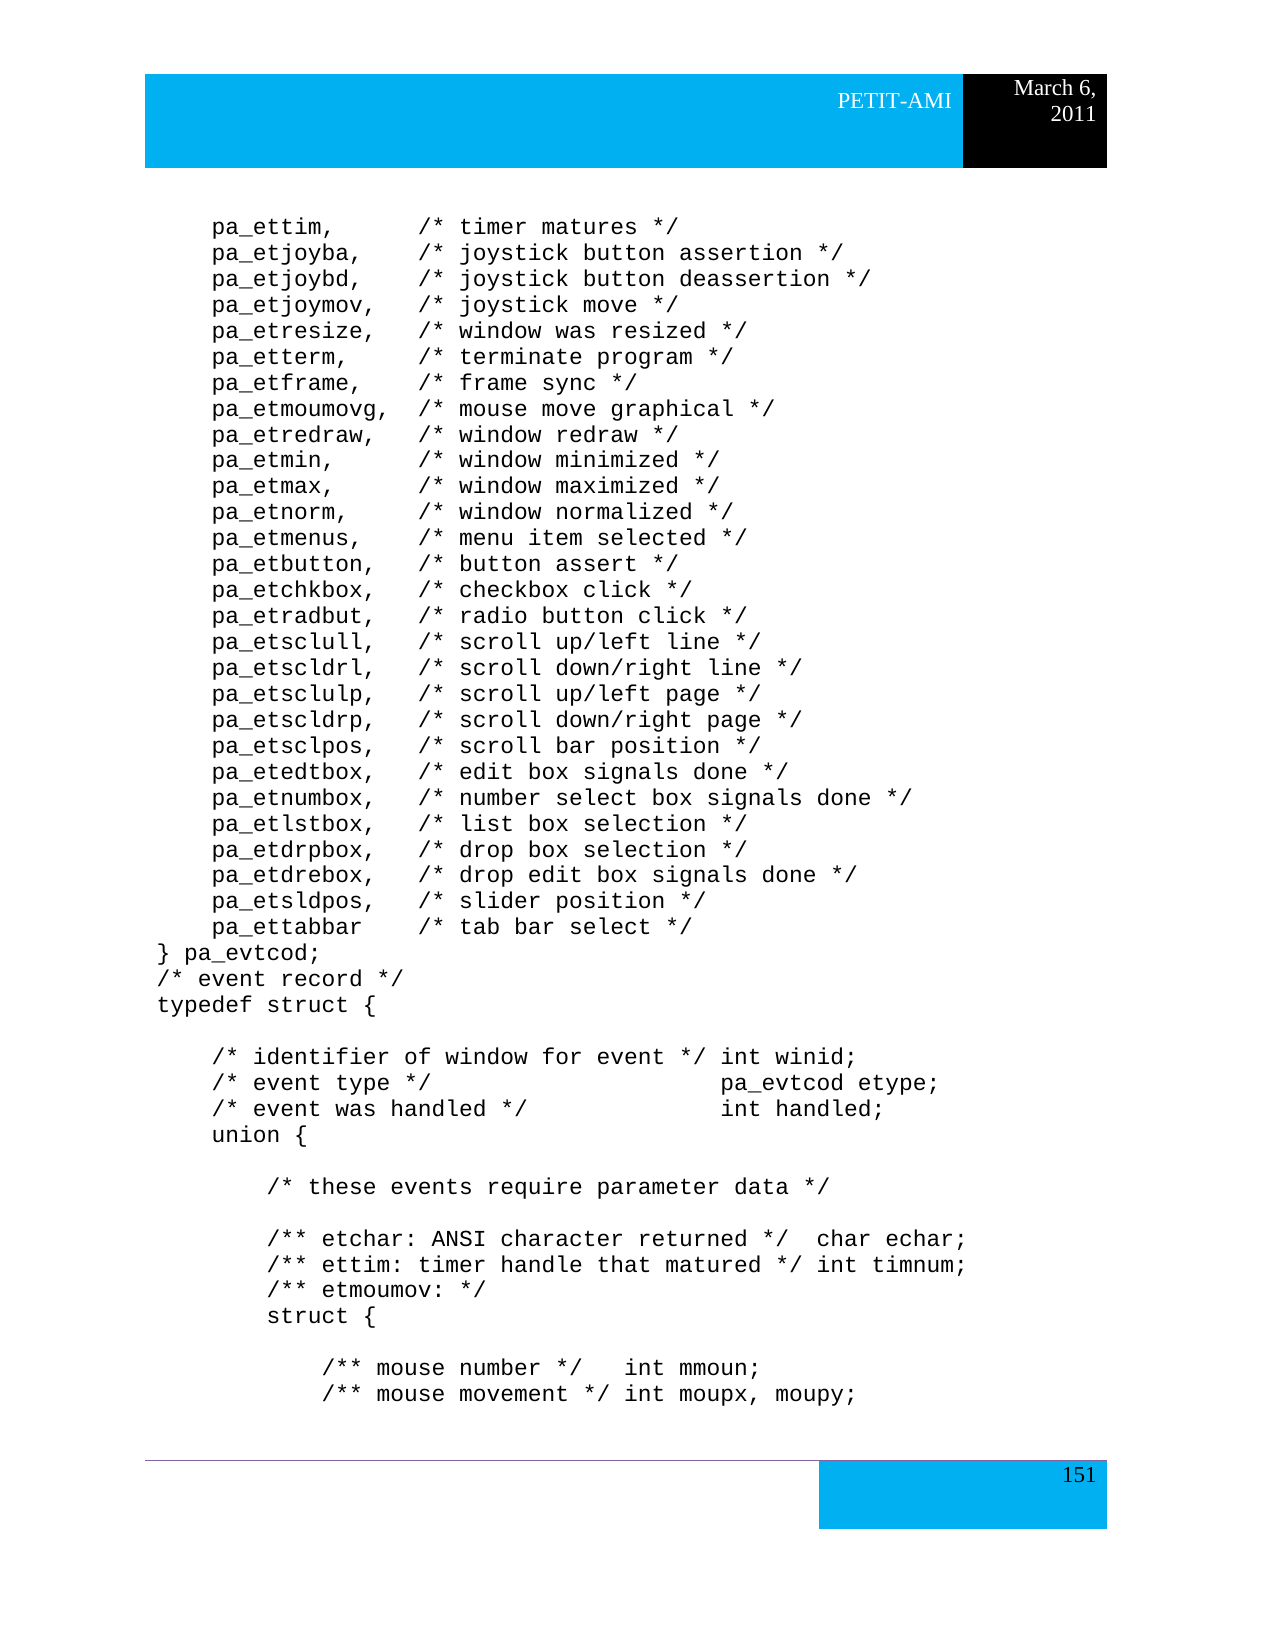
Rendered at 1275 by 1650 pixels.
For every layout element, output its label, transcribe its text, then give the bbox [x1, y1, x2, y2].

text pa_etdrebox, /* drop edit box signals done */ [156, 864, 1118, 890]
text pa_etresize, /* window was resized */ [156, 319, 1118, 345]
text pa_etjoyba, /* joystick button assertion */ [156, 241, 1118, 267]
text pa_etedtbox, /* edit box signals done */ [156, 760, 1118, 786]
text /** ettim: timer handle that matured */ int timnum; [156, 1253, 1118, 1279]
text pa_etchkbox, /* checkbox click */ [156, 578, 1118, 604]
text } pa_evtcod; [156, 942, 1118, 968]
text union { [156, 1123, 1118, 1149]
text typedef struct { [156, 993, 1118, 1019]
text pa_etterm, /* terminate program */ [156, 345, 1118, 371]
text pa_etsldpos, /* slider position */ [156, 890, 1118, 916]
text pa_etdrpbox, /* drop box selection */ [156, 838, 1118, 864]
text /** etchar: ANSI character returned */ char echar; [156, 1227, 1118, 1253]
text pa_etmin, /* window minimized */ [156, 449, 1118, 475]
text /* identifier of window for event */ int winid; [156, 1045, 1118, 1071]
text pa_etnumbox, /* number select box signals done */ [156, 786, 1118, 812]
text pa_etsclulp, /* scroll up/left page */ [156, 682, 1118, 708]
text /* event type */ pa_evtcod etype; [156, 1071, 1118, 1097]
text pa_etjoymov, /* joystick move */ [156, 293, 1118, 319]
text pa_ettim, /* timer matures */ [156, 215, 1118, 241]
text pa_etsclpos, /* scroll bar position */ [156, 734, 1118, 760]
text pa_etnorm, /* window normalized */ [156, 501, 1118, 527]
text pa_etscldrp, /* scroll down/right page */ [156, 708, 1118, 734]
text /** mouse number */ int mmoun; [156, 1357, 1118, 1383]
text pa_etlstbox, /* list box selection */ [156, 812, 1118, 838]
text /* event record */ [156, 968, 1118, 993]
text /* event was handled */ int handled; [156, 1097, 1118, 1123]
text pa_etframe, /* frame sync */ [156, 371, 1118, 397]
text /* these events require parameter data */ [156, 1175, 1118, 1201]
text pa_etmenus, /* menu item selected */ [156, 527, 1118, 553]
text pa_etmax, /* window maximized */ [156, 475, 1118, 501]
text pa_etsclull, /* scroll up/left line */ [156, 630, 1118, 656]
text /** mouse movement */ int moupx, moupy; [156, 1383, 1118, 1408]
text pa_etradbut, /* radio button click */ [156, 604, 1118, 630]
text pa_etredraw, /* window redraw */ [156, 423, 1118, 449]
text pa_ettabbar /* tab bar select */ [156, 916, 1118, 942]
text pa_etmoumovg, /* mouse move graphical */ [156, 397, 1118, 423]
text pa_etjoybd, /* joystick button deassertion */ [156, 267, 1118, 293]
text pa_etbutton, /* button assert */ [156, 553, 1118, 578]
text struct { [156, 1305, 1118, 1331]
text pa_etscldrl, /* scroll down/right line */ [156, 656, 1118, 682]
text /** etmoumov: */ [156, 1279, 1118, 1305]
